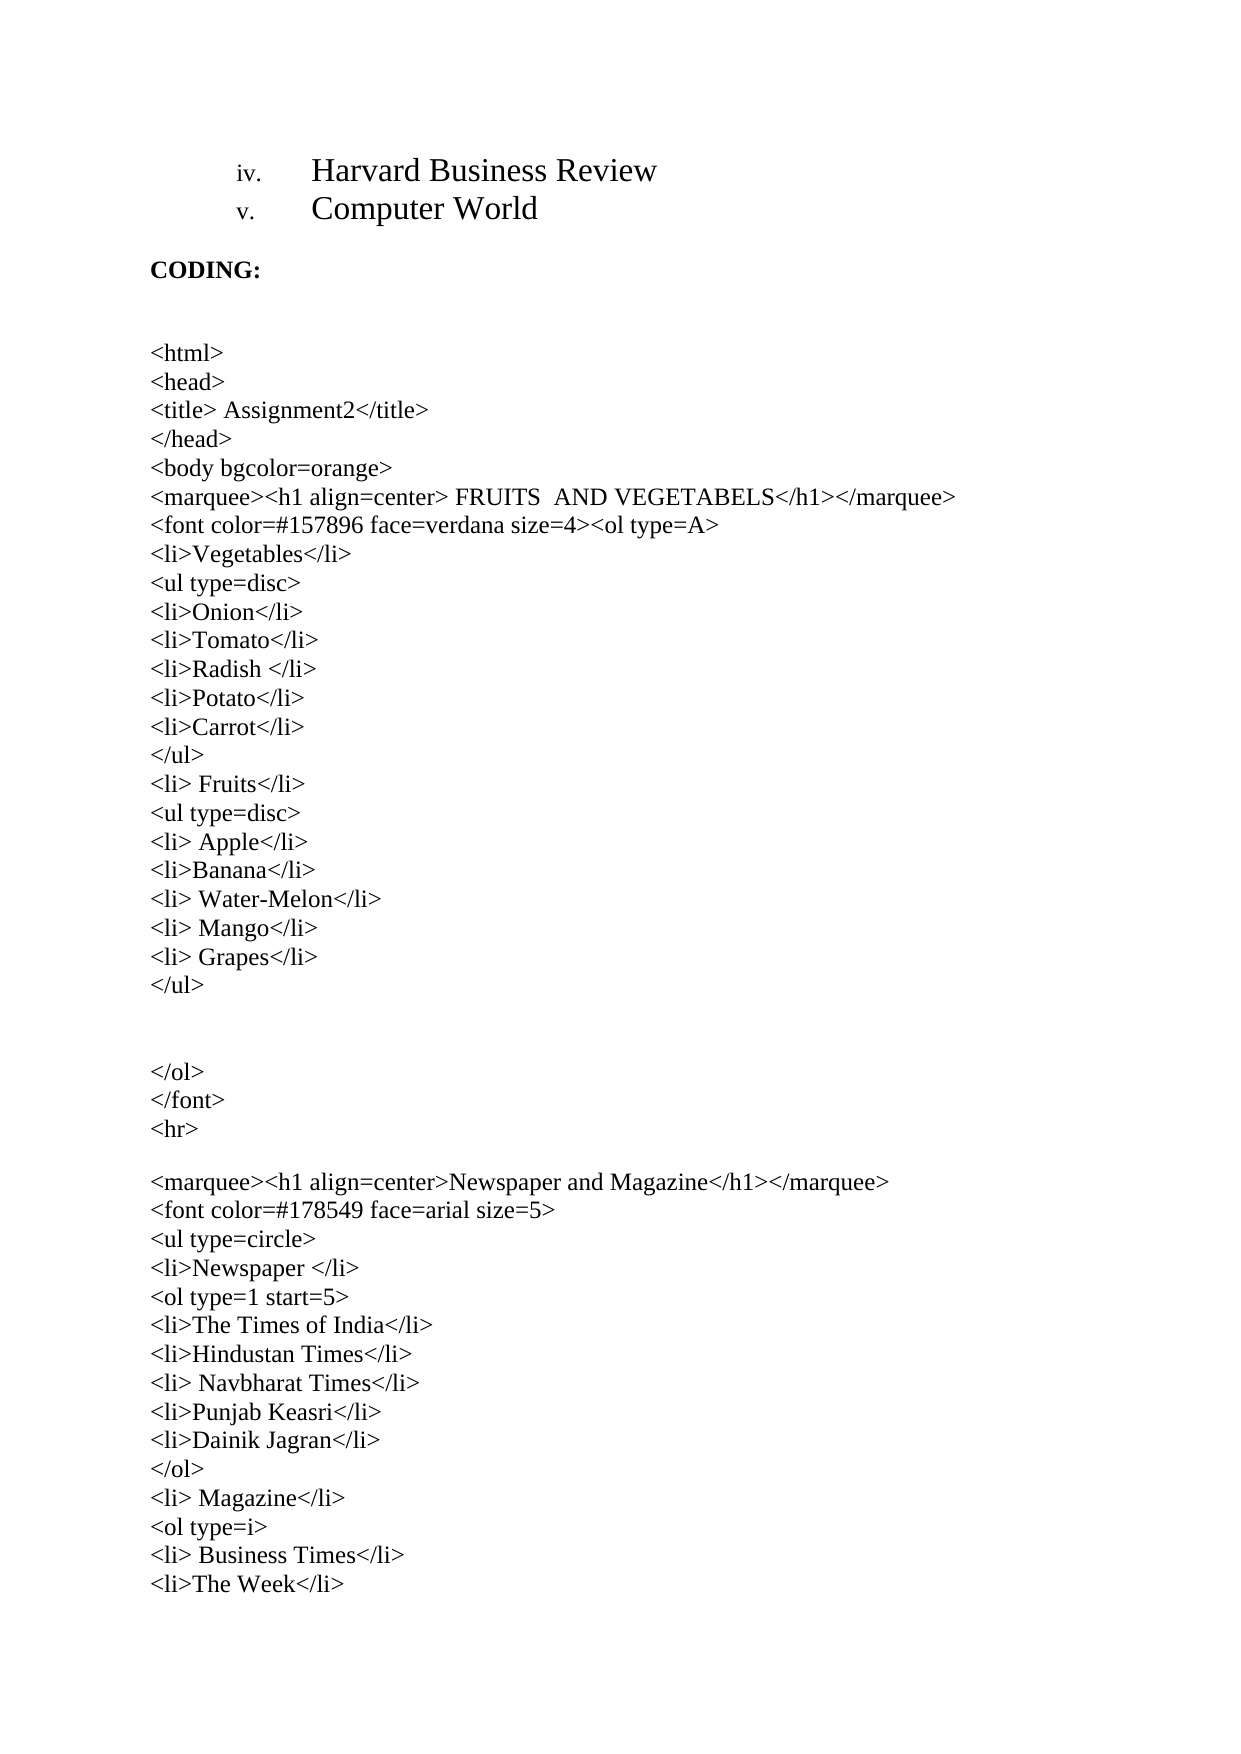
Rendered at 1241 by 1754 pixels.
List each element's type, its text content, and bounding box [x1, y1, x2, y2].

text <html> [150, 338, 1090, 367]
text </ol> [150, 1057, 1090, 1086]
text <li> Business Times</li> [150, 1540, 1090, 1569]
text <li>Punjab Keasri</li> [150, 1397, 1090, 1425]
text </font> [150, 1086, 1090, 1114]
list Harvard Business Review [236, 150, 1090, 188]
text <li> Magazine</li> [150, 1483, 1090, 1512]
text <li> Water-Melon</li> [150, 884, 1090, 913]
text <ol type=1 start=5> [150, 1282, 1090, 1310]
text <li>Dainik Jagran</li> [150, 1425, 1090, 1454]
text <li>Hindustan Times</li> [150, 1339, 1090, 1368]
text <li> Fruits</li> [150, 769, 1090, 798]
text <title> Assignment2</title> [150, 396, 1090, 424]
text <ul type=disc> [150, 798, 1090, 827]
text </ol> [150, 1454, 1090, 1483]
text <hr> [150, 1114, 1090, 1143]
text <head> [150, 367, 1090, 396]
text <li>The Week</li> [150, 1569, 1090, 1598]
text <li>Potato</li> [150, 683, 1090, 712]
text <marquee><h1 align=center>Newspaper and Magazine</h1></marquee> [150, 1167, 1090, 1195]
text <ol type=i> [150, 1512, 1090, 1540]
text </head> [150, 424, 1090, 453]
text <li> Mango</li> [150, 913, 1090, 942]
text <li>Newspaper </li> [150, 1253, 1090, 1282]
text <li>The Times of India</li> [150, 1310, 1090, 1339]
text <li>Banana</li> [150, 856, 1090, 884]
text <li> Grapes</li> [150, 942, 1090, 971]
text <li>Carrot</li> [150, 712, 1090, 741]
text <li> Navbharat Times</li> [150, 1368, 1090, 1397]
text <li> Apple</li> [150, 827, 1090, 856]
text <ul type=circle> [150, 1224, 1090, 1253]
text <li>Onion</li> [150, 597, 1090, 626]
text CODING: [150, 255, 1090, 284]
text <marquee><h1 align=center> FRUITS AND VEGETABELS</h1></marquee> [150, 482, 1090, 511]
text <li>Vegetables</li> [150, 539, 1090, 568]
text <body bgcolor=orange> [150, 453, 1090, 482]
text </ul> [150, 741, 1090, 769]
text <ul type=disc> [150, 568, 1090, 597]
text <li>Radish </li> [150, 654, 1090, 683]
list Computer World [236, 188, 1090, 227]
text </ul> [150, 971, 1090, 999]
text <font color=#157896 face=verdana size=4><ol type=A> [150, 511, 1090, 539]
text <li>Tomato</li> [150, 626, 1090, 654]
text <font color=#178549 face=arial size=5> [150, 1195, 1090, 1224]
